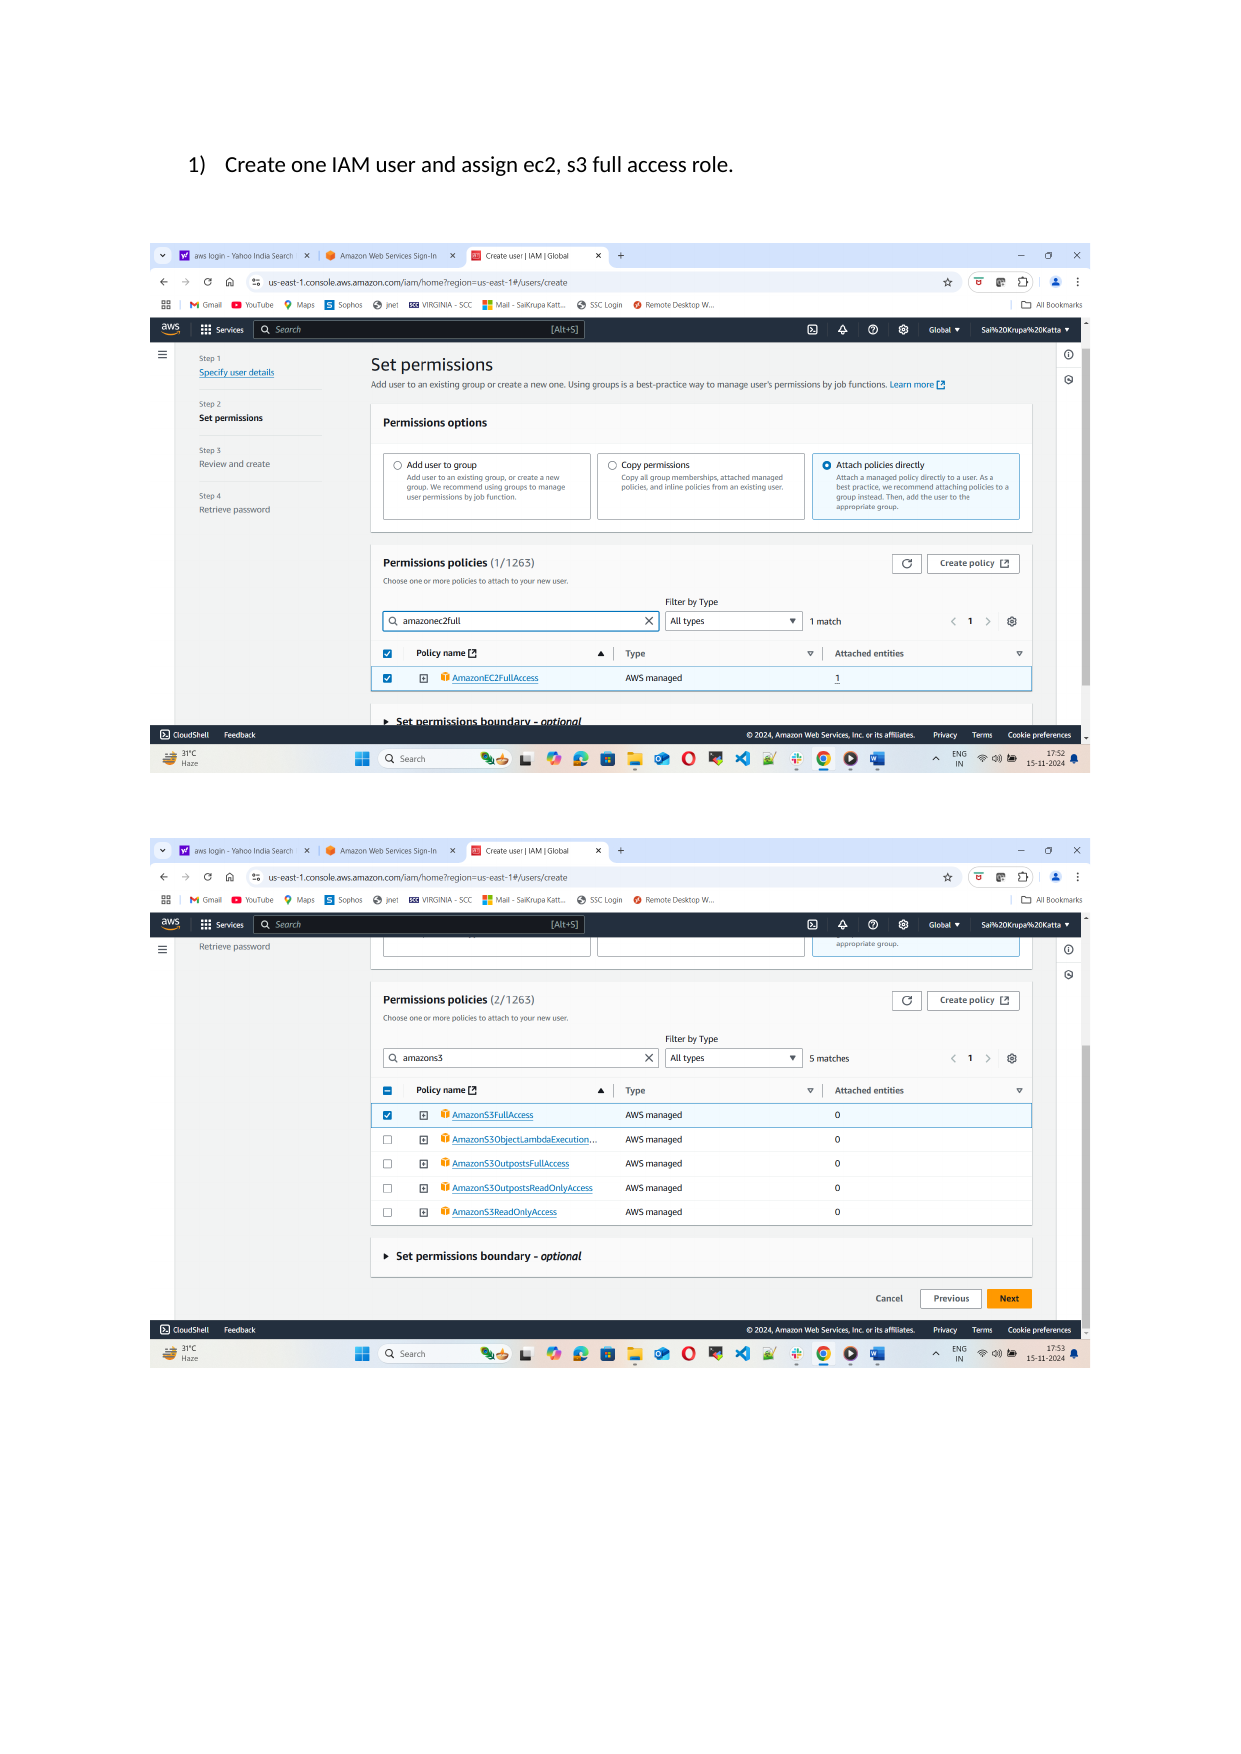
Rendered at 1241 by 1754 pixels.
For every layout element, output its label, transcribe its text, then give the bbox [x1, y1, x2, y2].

picture [150, 243, 1091, 773]
list Create one IAM user and assign ec2, s3 full access role. [187, 150, 1090, 178]
picture [150, 838, 1091, 1368]
